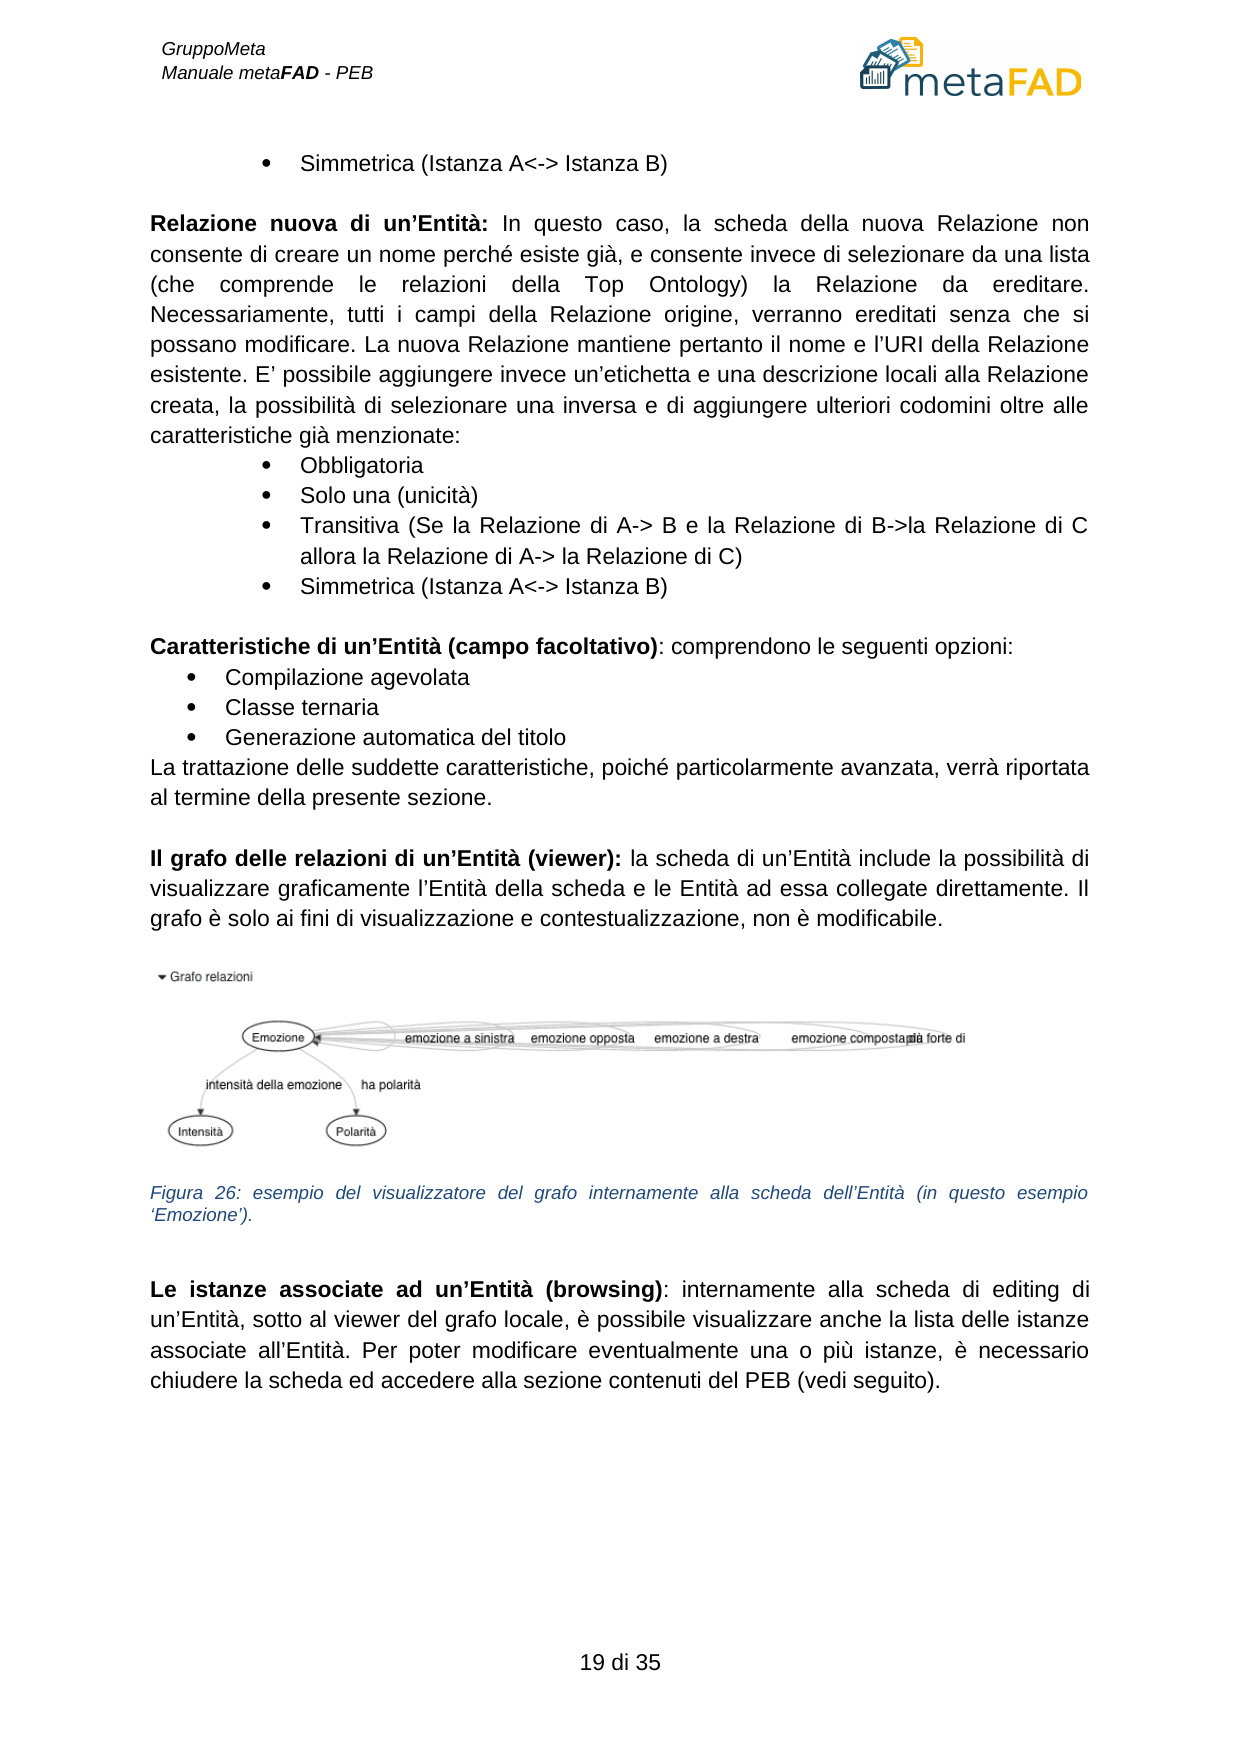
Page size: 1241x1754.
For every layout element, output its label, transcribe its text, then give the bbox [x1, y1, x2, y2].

text La trattazione delle suddette caratteristiche, poiché particolarmente avanzata, verrà riportata al termine della presente sezione. [150, 754, 1090, 811]
list Transitiva (Se la Relazione di A-> B e la Relazione di B->la Relazione di C allora la Relazione di A-> la Relazione di C) [262, 512, 1090, 569]
list Generazione automatica del titolo [187, 724, 1090, 750]
list Simmetrica (Istanza A<-> Istanza B) [262, 150, 1090, 176]
list Classe ternaria [187, 694, 1090, 720]
text Relazione nuova di un’Entità: In questo caso, la scheda della nuova Relazione non consente di creare un nome perché esiste già, e consente invece di selezionare da una lista (che comprende le relazioni della Top Ontology) la Relazione da ereditare. Necessariamente, tutti i campi della Relazione origine, verranno ereditati senza che si possano modificare. La nuova Relazione mantiene pertanto il nome e l’URI della Relazione esistente. E’ possibile aggiungere invece un’etichetta e una descrizione locali alla Relazione creata, la possibilità di selezionare una inversa e di aggiungere ulteriori codomini oltre alle caratteristiche già menzionate: [150, 210, 1090, 448]
picture [150, 965, 986, 1179]
list Compilazione agevolata [187, 663, 1090, 690]
text Caratteristiche di un’Entità (campo facoltativo): comprendono le seguenti opzioni: [150, 633, 1090, 660]
list Solo una (unicità) [262, 482, 1090, 509]
text Il grafo delle relazioni di un’Entità (viewer): la scheda di un’Entità include la possibilità di visualizzare graficamente l’Entità della scheda e le Entità ad essa collegate direttamente. Il grafo è solo ai fini di visualizzazione e contestualizzazione, non è modificabile. [150, 845, 1090, 932]
list Obbligatoria [262, 452, 1090, 478]
text Le istanze associate ad un’Entità (browsing): internamente alla scheda di editing di un’Entità, sotto al viewer del grafo locale, è possibile visualizzare anche la lista delle istanze associate all’Entità. Per poter modificare eventualmente una o più istanze, è necessario chiudere la scheda ed accedere alla sezione contenuti del PEB (vedi seguito). [150, 1276, 1090, 1393]
list Simmetrica (Istanza A<-> Istanza B) [262, 573, 1090, 599]
picture [860, 37, 1082, 96]
